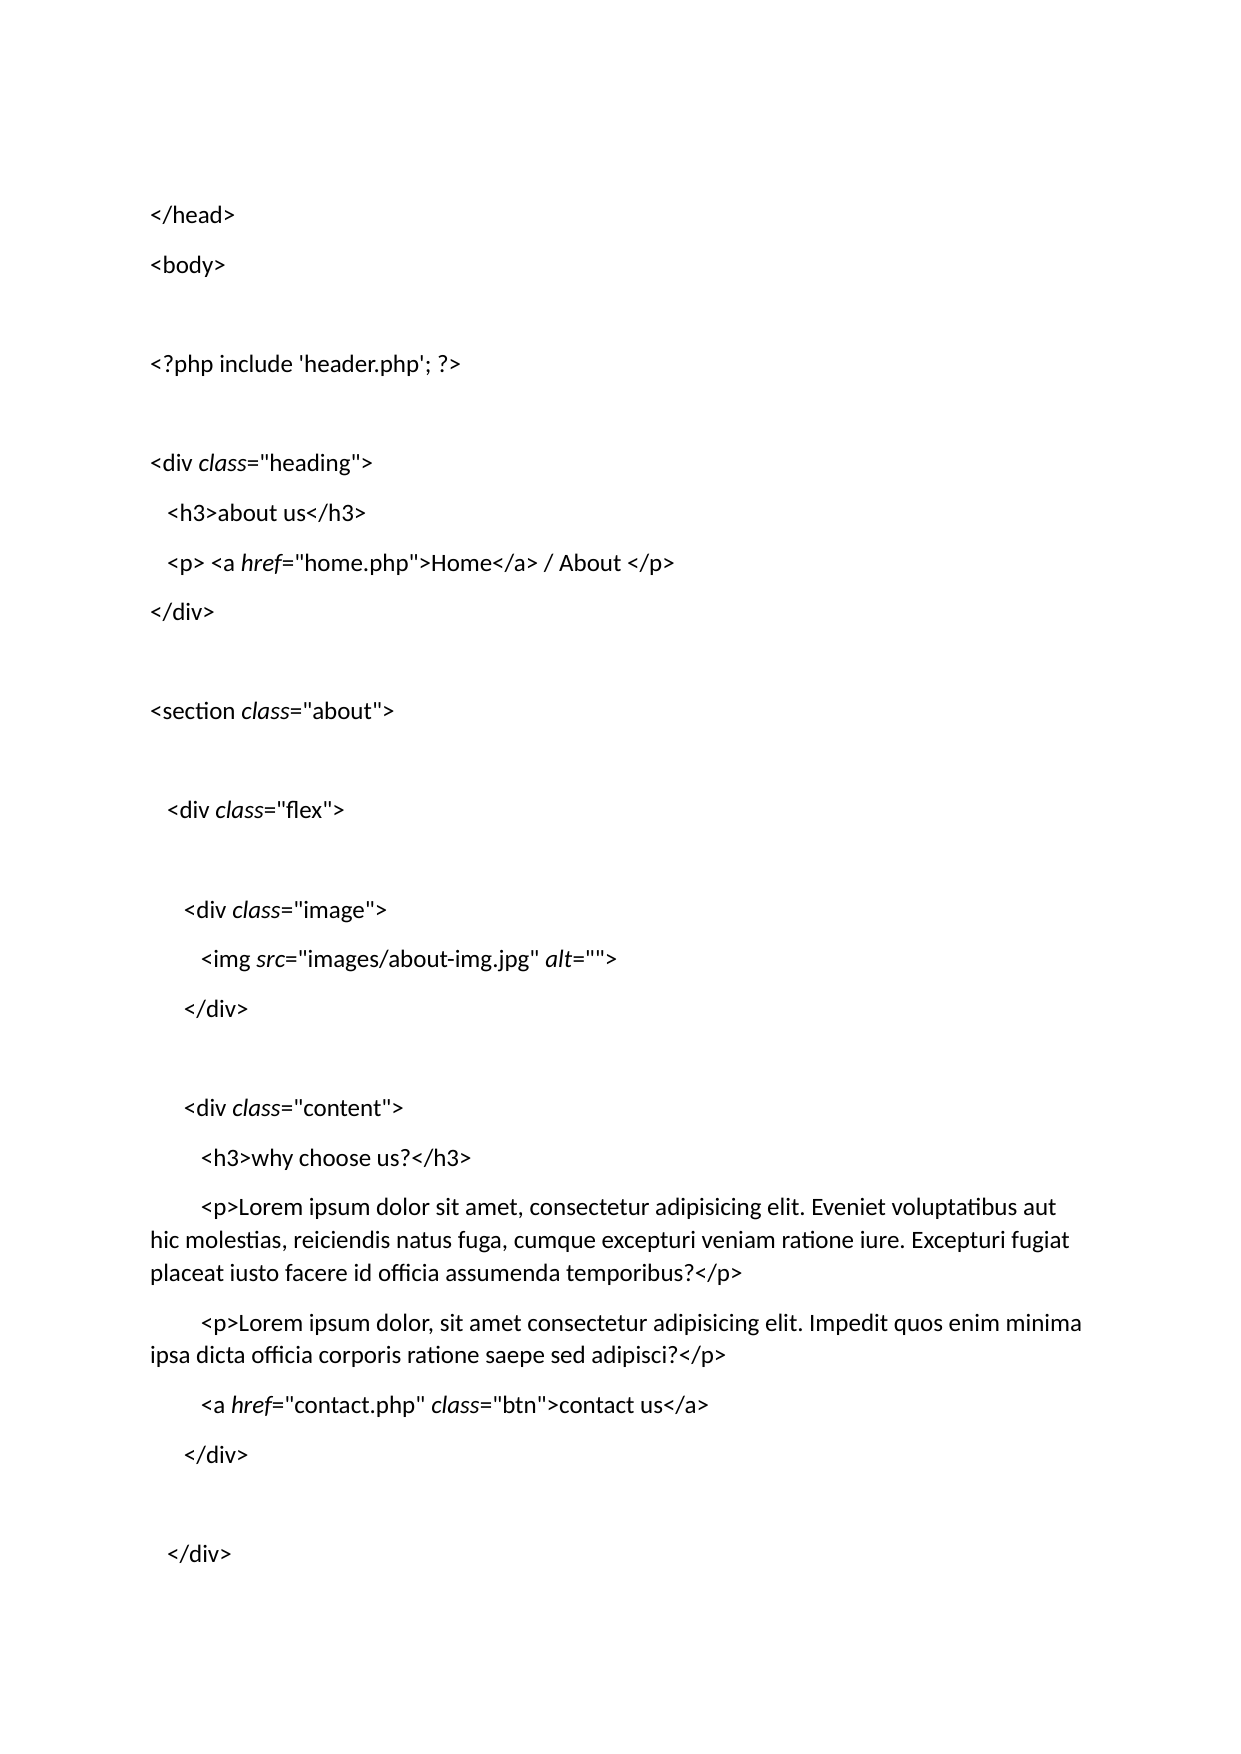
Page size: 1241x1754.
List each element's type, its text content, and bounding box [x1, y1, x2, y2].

text <section class="about"> [150, 695, 1090, 726]
text <p> <a href="home.php">Home</a> / About </p> [150, 547, 1090, 577]
text </head> [150, 199, 1090, 230]
text <p>Lorem ipsum dolor, sit amet consectetur adipisicing elit. Impedit quos enim minima ipsa dicta officia corporis ratione saepe sed adipisci?</p> [150, 1307, 1090, 1370]
text </div> [150, 993, 1090, 1023]
text <p>Lorem ipsum dolor sit amet, consectetur adipisicing elit. Eveniet voluptatibus aut hic molestias, reiciendis natus fuga, cumque excepturi veniam ratione iure. Excepturi fugiat placeat iusto facere id officia assumenda temporibus?</p> [150, 1191, 1090, 1288]
text <div class="heading"> [150, 447, 1090, 478]
text </div> [150, 1439, 1090, 1469]
text <h3>about us</h3> [150, 497, 1090, 528]
text <a href="contact.php" class="btn">contact us</a> [150, 1389, 1090, 1420]
text <div class="flex"> [150, 794, 1090, 825]
text </div> [150, 596, 1090, 627]
text <img src="images/about-img.jpg" alt=""> [150, 943, 1090, 974]
text <div class="content"> [150, 1092, 1090, 1123]
text </div> [150, 1538, 1090, 1568]
text <h3>why choose us?</h3> [150, 1142, 1090, 1172]
text <body> [150, 249, 1090, 280]
text <?php include 'header.php'; ?> [150, 348, 1090, 379]
text <div class="image"> [150, 894, 1090, 924]
